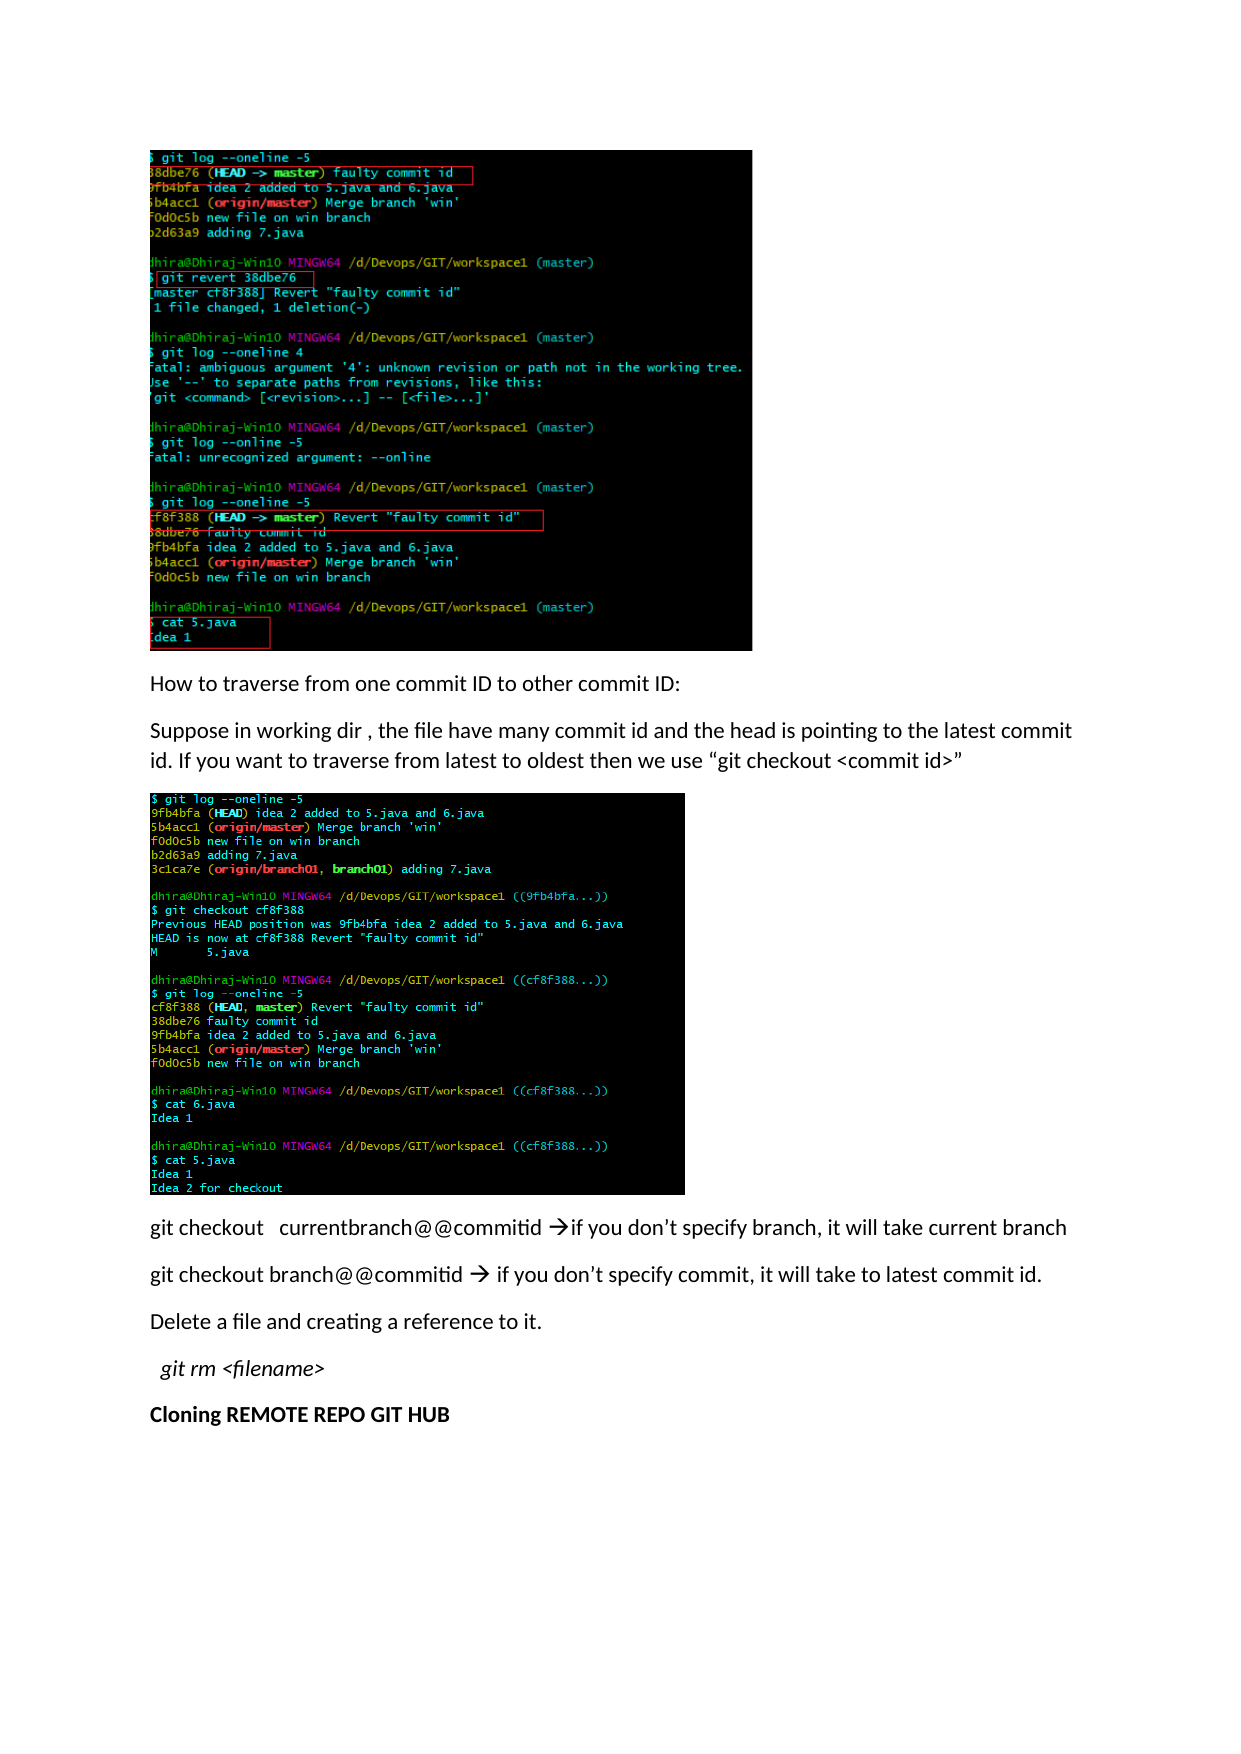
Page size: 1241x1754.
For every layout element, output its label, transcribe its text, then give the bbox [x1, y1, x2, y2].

text Suppose in working dir , the file have many commit id and the head is pointing to the latest commit id. If you want to traverse from latest to oldest then we use “git checkout <commit id>” [150, 716, 1090, 774]
text git checkout currentbranch@@commitid if you don’t specify branch, it will take current branch [150, 1213, 1090, 1241]
text git checkout branch@@commitid if you don’t specify commit, it will take to latest commit id. [150, 1260, 1090, 1288]
picture [150, 793, 685, 1195]
text Delete a file and creating a reference to it. [150, 1307, 1090, 1335]
picture [150, 150, 753, 651]
text Cloning REMOTE REPO GIT HUB [150, 1401, 1090, 1428]
text git rm <filename> [150, 1354, 1090, 1382]
text How to traverse from one commit ID to other commit ID: [150, 669, 1090, 697]
